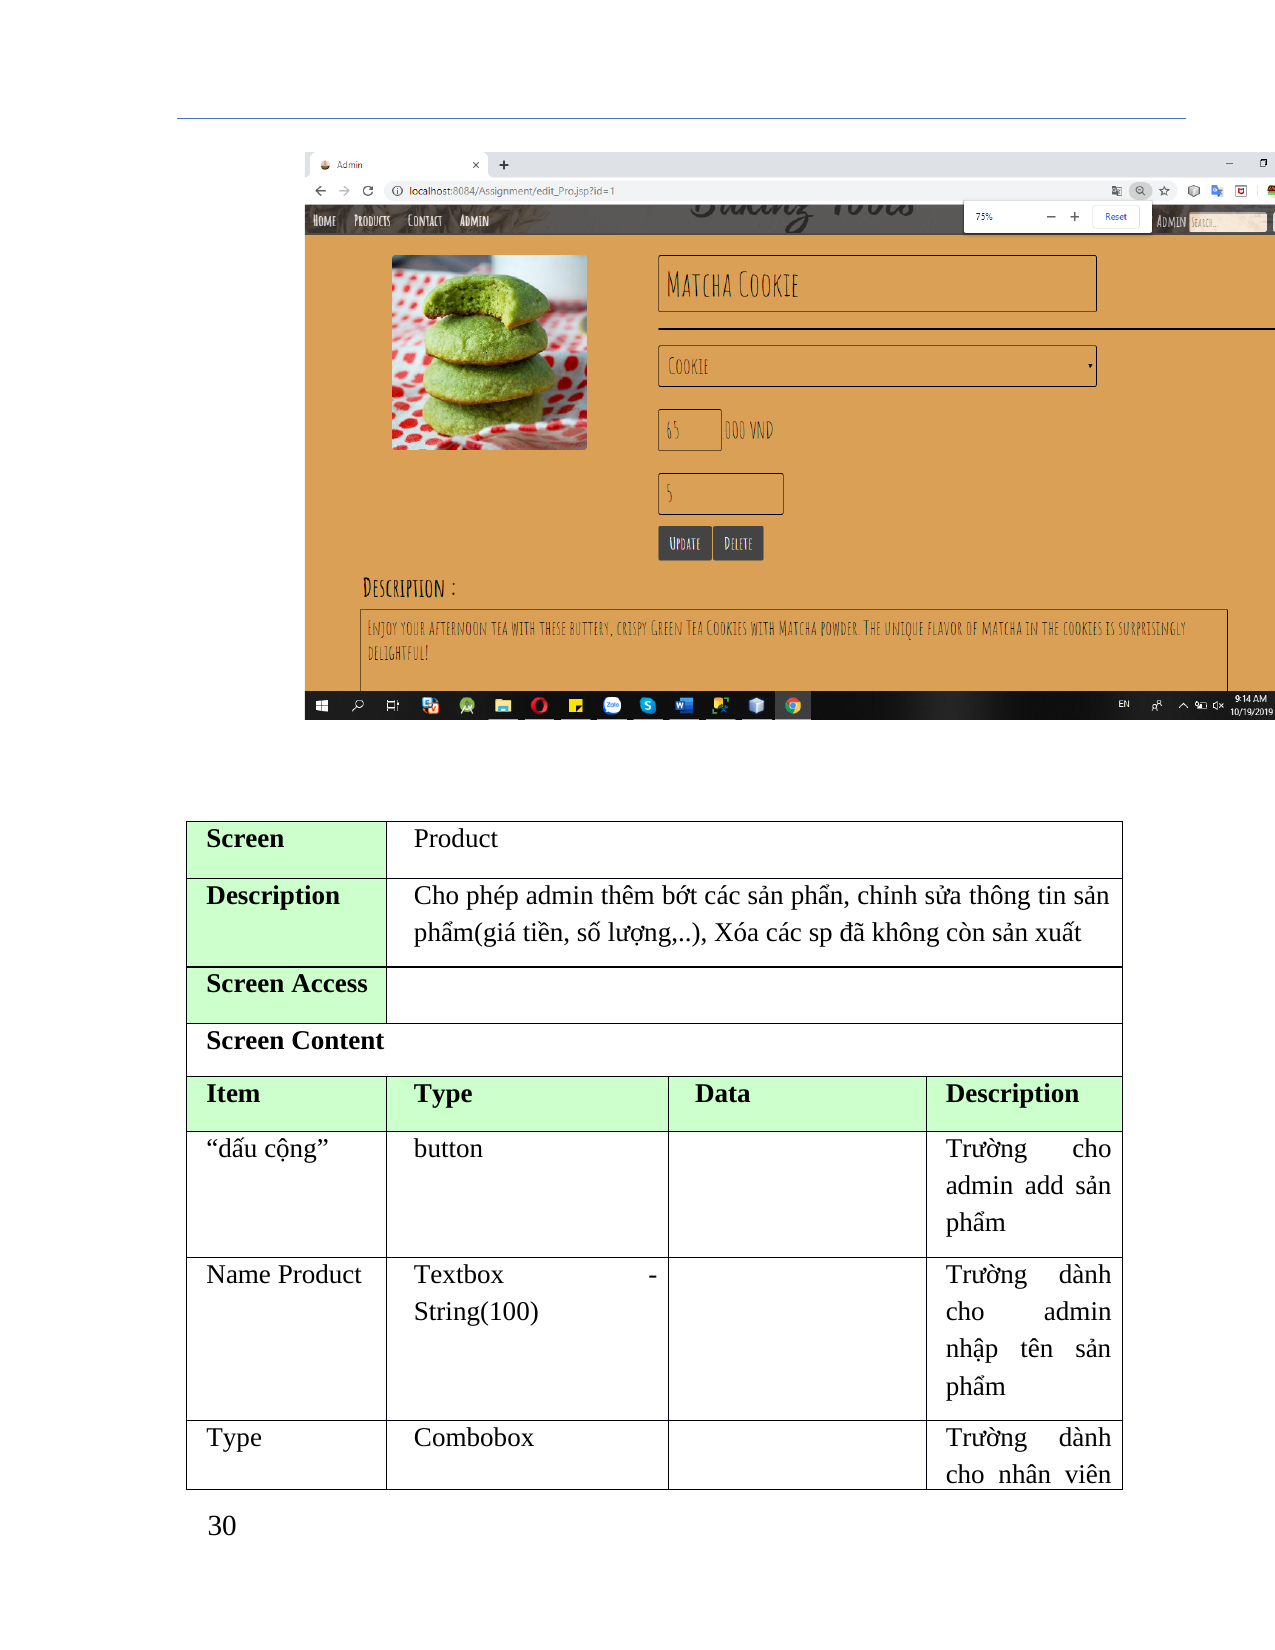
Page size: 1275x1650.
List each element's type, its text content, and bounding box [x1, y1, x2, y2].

table_cell Name Product [187, 1258, 386, 1420]
table_cell Screen Content [187, 1024, 1122, 1076]
table_cell [669, 1421, 926, 1489]
table_cell Description [927, 1077, 1122, 1131]
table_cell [927, 1421, 1122, 1489]
table_cell Type [387, 1077, 668, 1131]
table_cell [387, 968, 1122, 1023]
table_cell Combobox [387, 1421, 668, 1489]
picture [304, 152, 1275, 720]
table_cell Cho phép admin thêm bớt các sản phẩn, chỉnh sửa thông tin sản phẩm(giá tiền, số lượng,..), Xóa các sp đã không còn sản xuất [387, 879, 1122, 966]
table_cell Data [669, 1077, 926, 1131]
table_cell Item [187, 1077, 386, 1131]
table_cell button [387, 1132, 668, 1257]
table_cell Screen Access [187, 968, 386, 1023]
table_cell “dấu cộng” [187, 1132, 386, 1257]
table_cell Description [187, 879, 386, 966]
table_cell Trường dành cho admin nhập tên sản phẩm [927, 1258, 1122, 1420]
table_cell [669, 1132, 926, 1257]
table_cell Type [187, 1421, 386, 1489]
table_cell Textbox - String(100) [387, 1258, 668, 1420]
table_cell [669, 1258, 926, 1420]
table_header Product [387, 822, 1122, 878]
table_header Screen [187, 822, 386, 878]
table_cell Trường cho admin add sản phẩm [927, 1132, 1122, 1257]
